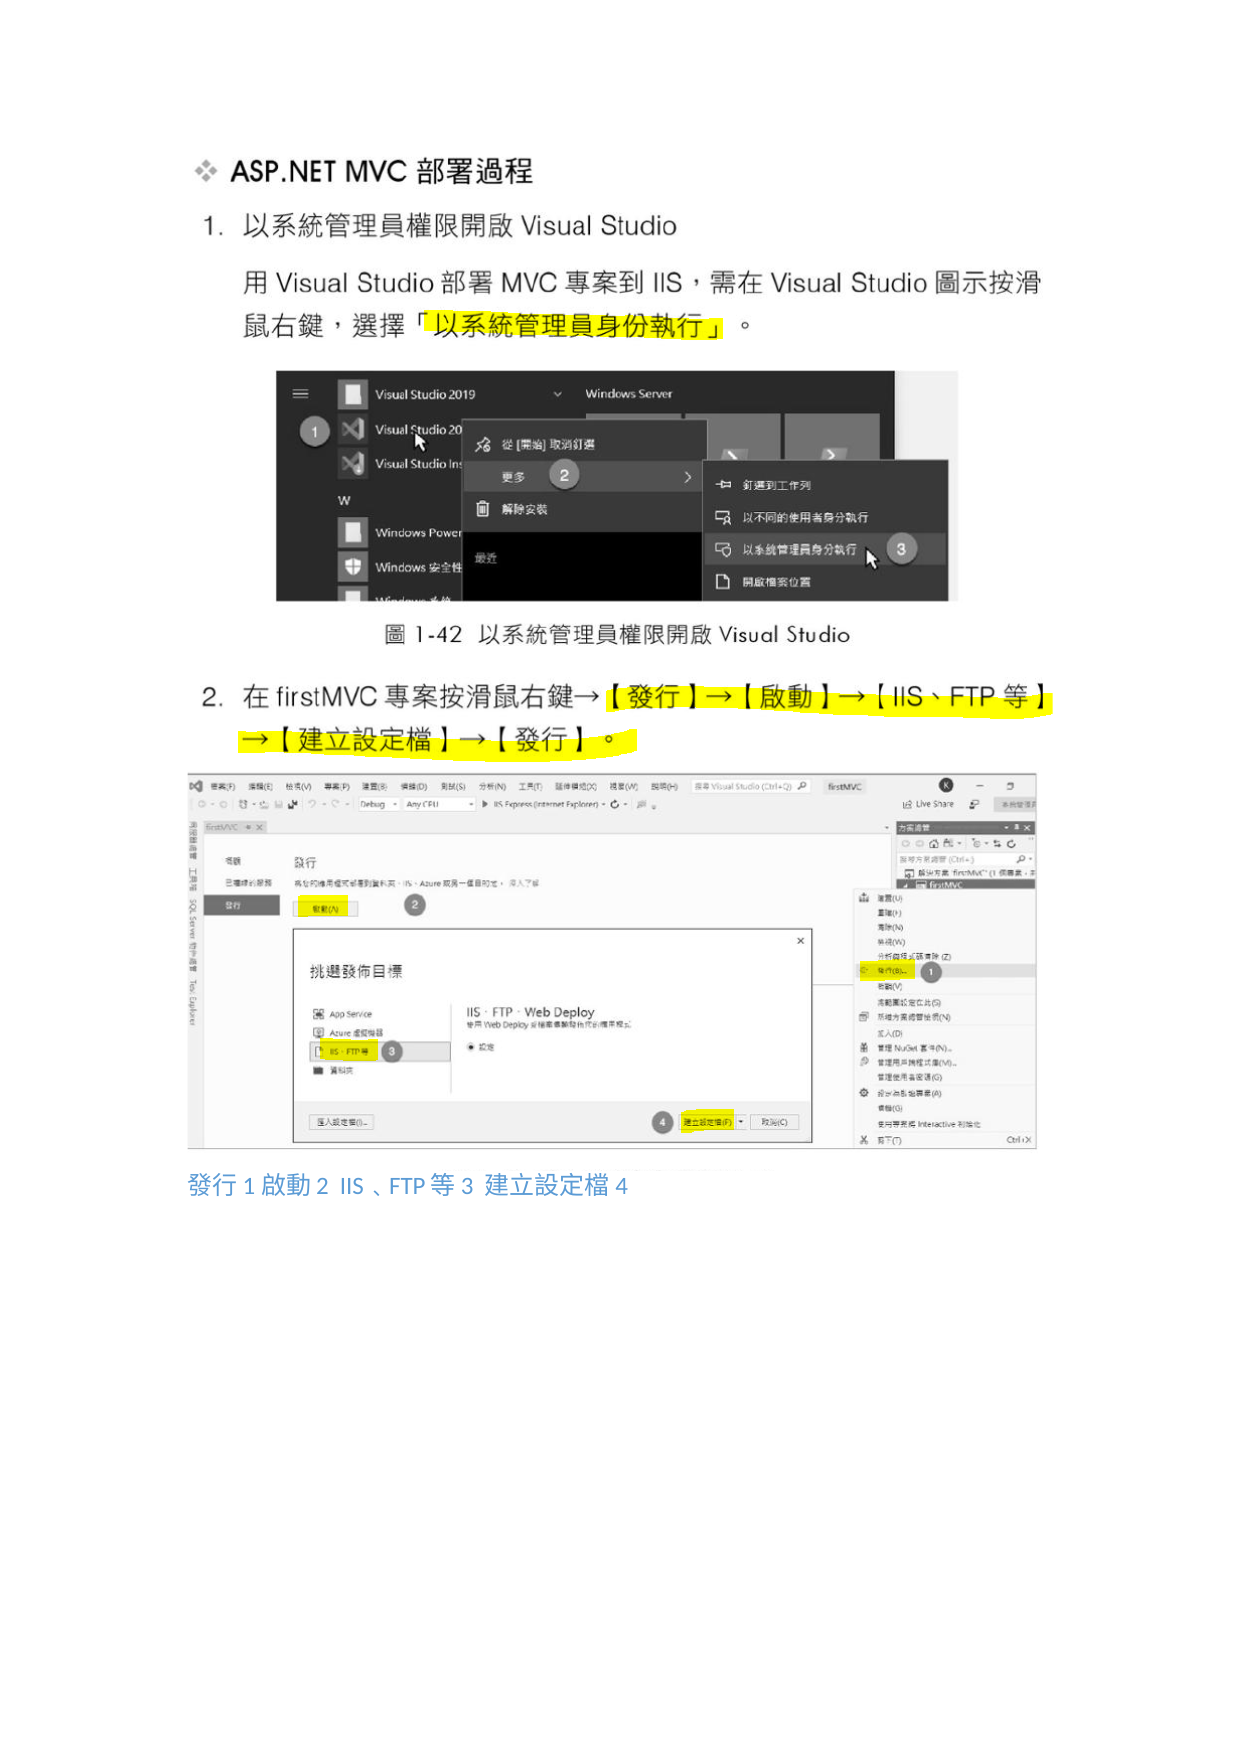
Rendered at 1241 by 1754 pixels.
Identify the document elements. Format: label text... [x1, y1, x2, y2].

picture [187, 150, 1053, 1171]
text 發行1 啟動2 IIS﹑FTP等3 建立設定檔 4 [187, 1171, 1053, 1201]
